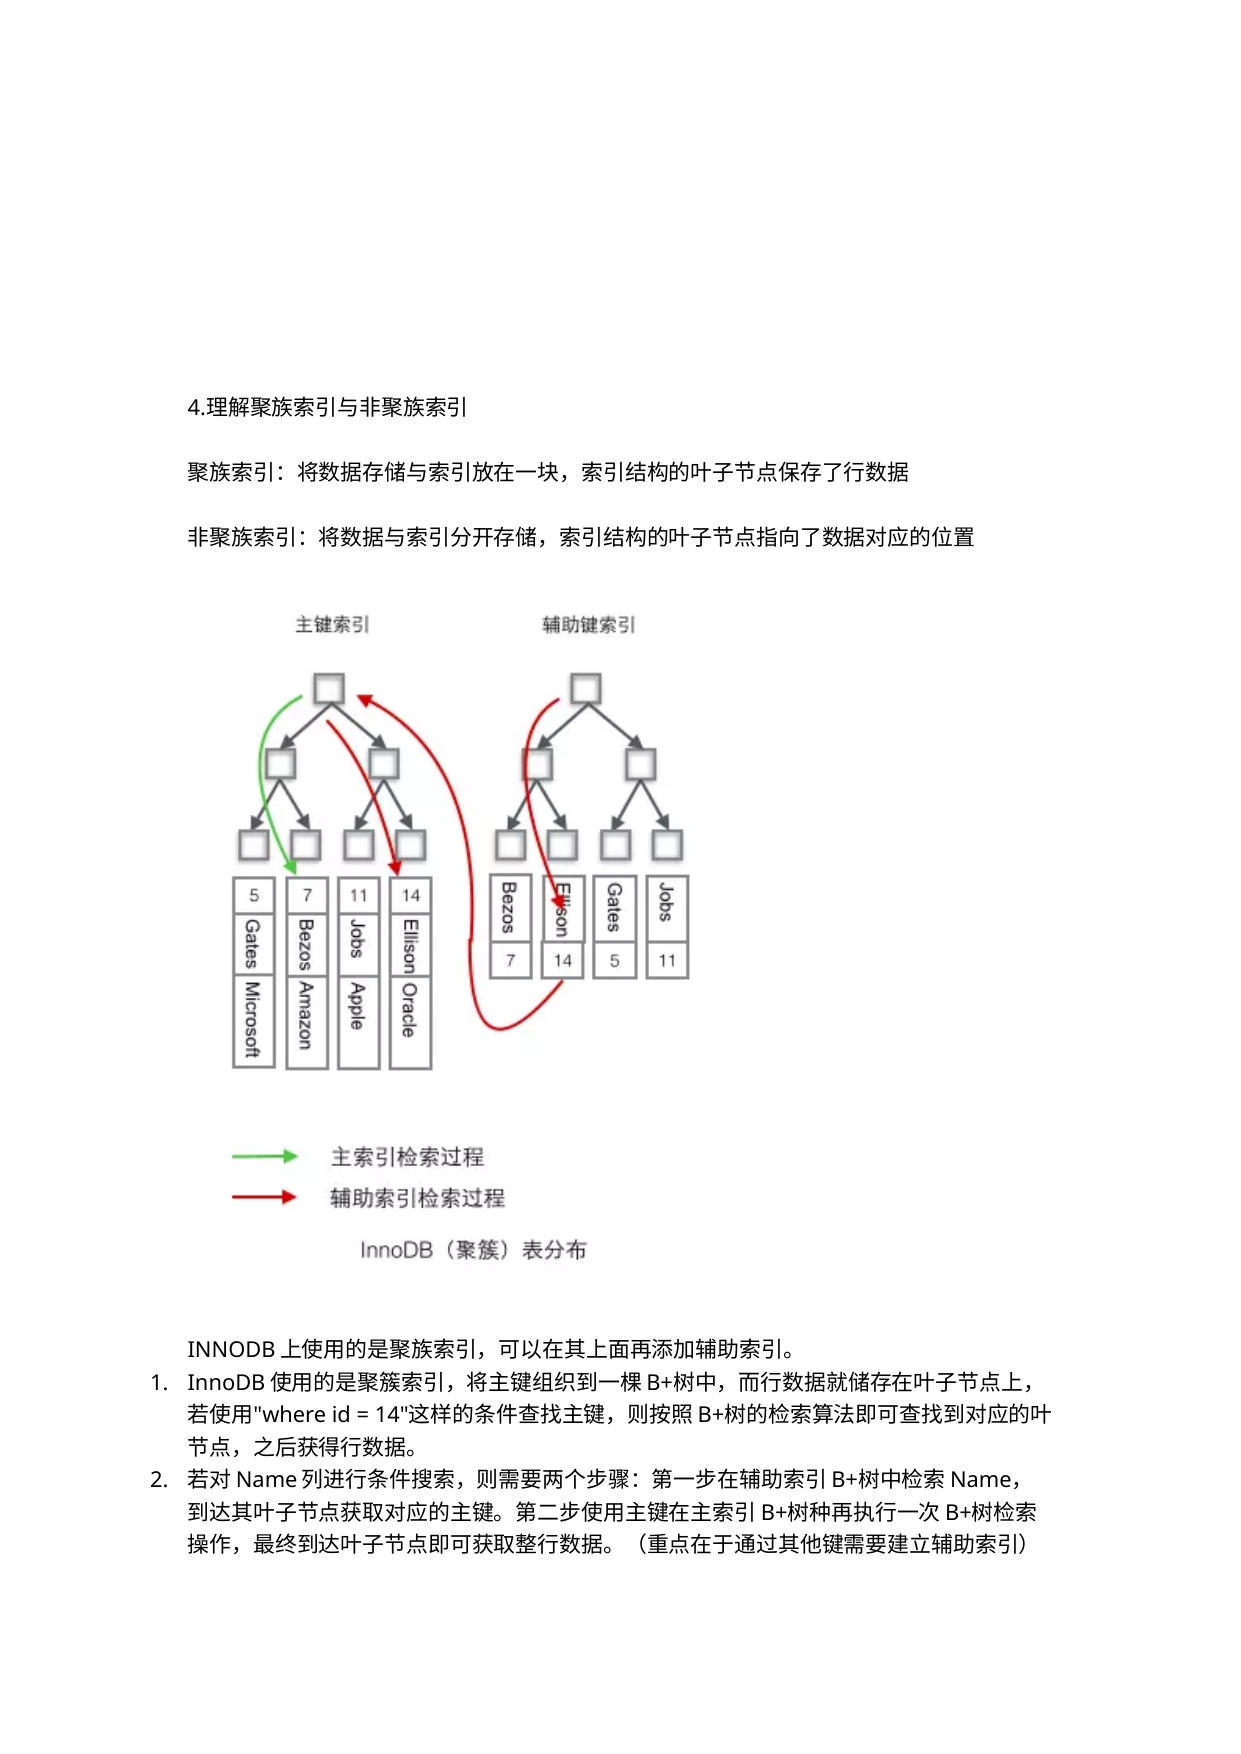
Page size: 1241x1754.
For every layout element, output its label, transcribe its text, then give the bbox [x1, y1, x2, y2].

text 4.理解聚族索引与非聚族索引 [187, 389, 1053, 422]
text INNODB上使用的是聚族索引，可以在其上面再添加辅助索引。 [187, 1332, 1053, 1364]
list 若对Name列进行条件搜索，则需要两个步骤：第一步在辅助索引B+树中检索Name，到达其叶子节点获取对应的主键。第二步使用主键在主索引B+树种再执行一次B+树检索操作，最终到达叶子节点即可获取整行数据。（重点在于通过其他键需要建立辅助索引） [150, 1462, 1053, 1559]
text 聚族索引：将数据存储与索引放在一块，索引结构的叶子节点保存了行数据 [187, 454, 1053, 487]
text 非聚族索引：将数据与索引分开存储，索引结构的叶子节点指向了数据对应的位置 [187, 519, 1053, 552]
picture [187, 584, 699, 1288]
list InnoDB使用的是聚簇索引，将主键组织到一棵B+树中，而行数据就储存在叶子节点上，若使用"where id = 14"这样的条件查找主键，则按照B+树的检索算法即可查找到对应的叶节点，之后获得行数据。 [150, 1364, 1053, 1462]
